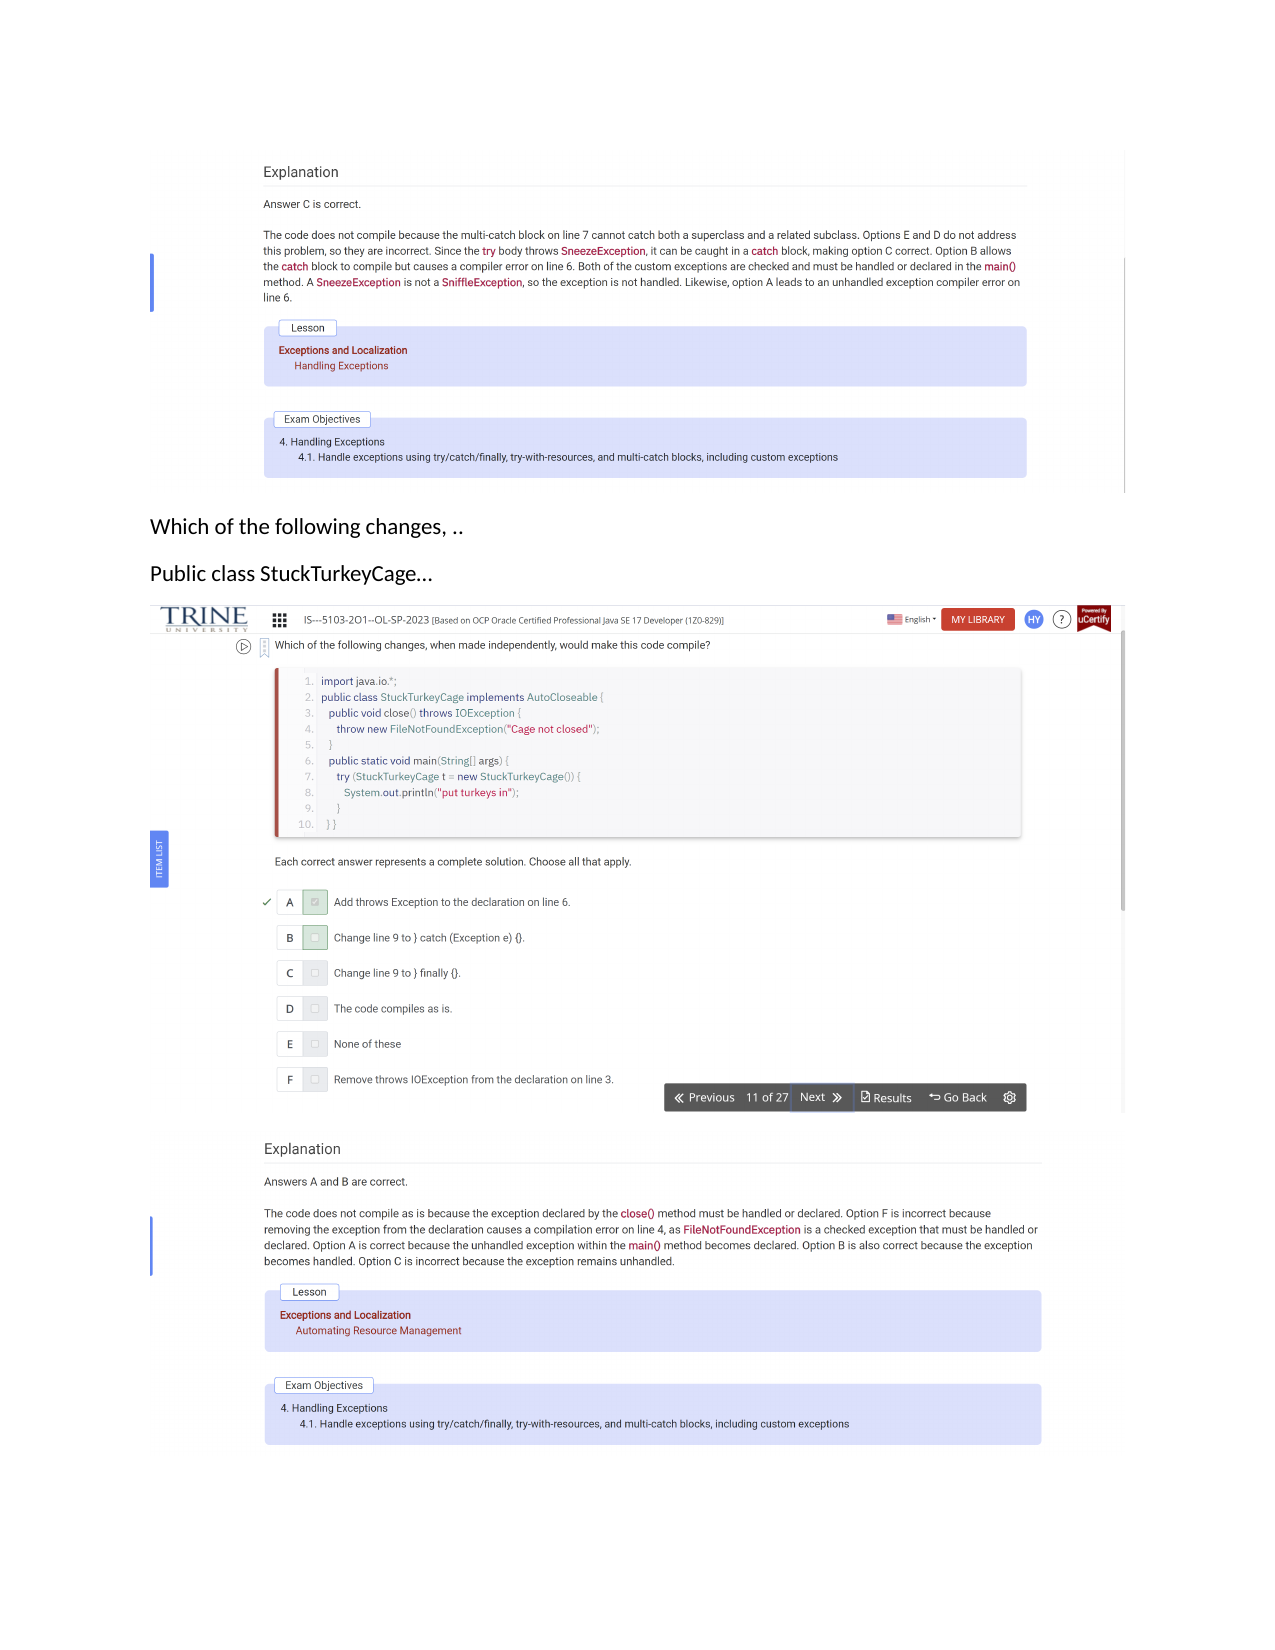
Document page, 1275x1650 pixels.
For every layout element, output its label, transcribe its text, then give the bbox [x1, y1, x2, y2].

text Public class StuckTurkeyCage… [150, 559, 1125, 587]
picture [150, 1131, 1125, 1456]
picture [150, 605, 1125, 1113]
text Which of the following changes, .. [150, 512, 1125, 540]
picture [150, 150, 1125, 493]
